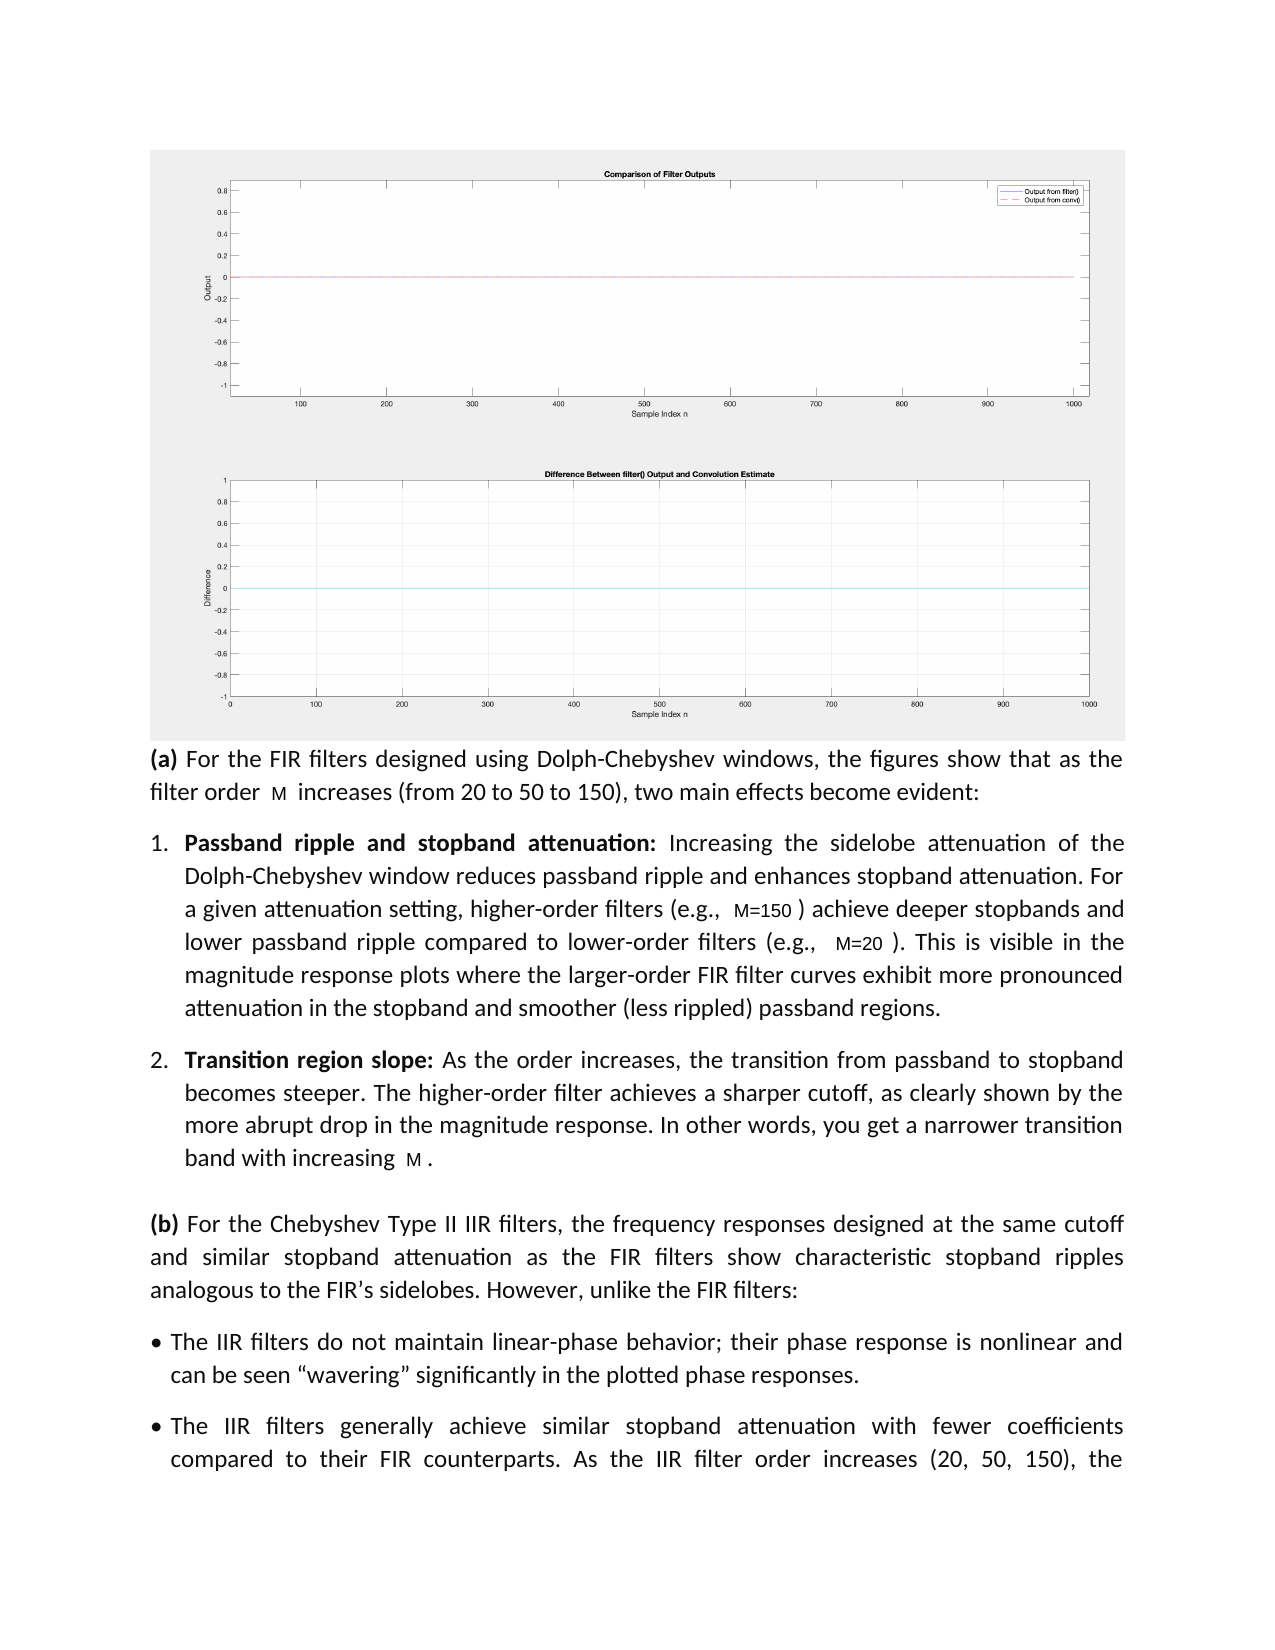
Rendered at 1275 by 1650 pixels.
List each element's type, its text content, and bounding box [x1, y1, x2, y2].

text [150, 1411, 1125, 1474]
text 2. Transition region slope: As the order increases, the transition from passband to stopband becomes steeper. The higher-order filter achieves a sharper cutoff, as clearly shown by the more abrupt drop in the magnitude response. In other words, you get a narrower transition band with increasing M . [150, 1044, 1125, 1173]
text (b) For the Chebyshev Type II IIR filters, the frequency responses designed at the same cutoff and similar stopband attenuation as the FIR filters show characteristic stopband ripples analogous to the FIR’s sidelobes. However, unlike the FIR filters: [150, 1208, 1125, 1305]
text • The IIR filters do not maintain linear-phase behavior; their phase response is nonlinear and can be seen “wavering” significantly in the plotted phase responses. [150, 1326, 1125, 1389]
text 1. Passband ripple and stopband attenuation: Increasing the sidelobe attenuation of the Dolph-Chebyshev window reduces passband ripple and enhances stopband attenuation. For a given attenuation setting, higher-order filters (e.g., M=150 ) achieve deeper stopbands and lower passband ripple compared to lower-order filters (e.g., M=20 ). This is visible in the magnitude response plots where the larger-order FIR filter curves exhibit more pronounced attenuation in the stopband and smoother (less rippled) passband regions. [150, 828, 1125, 1023]
text (a) For the FIR filters designed using Dolph-Chebyshev windows, the figures show that as the filter order M increases (from 20 to 50 to 150), two main effects become evident: [150, 741, 1125, 806]
picture [150, 150, 1125, 741]
